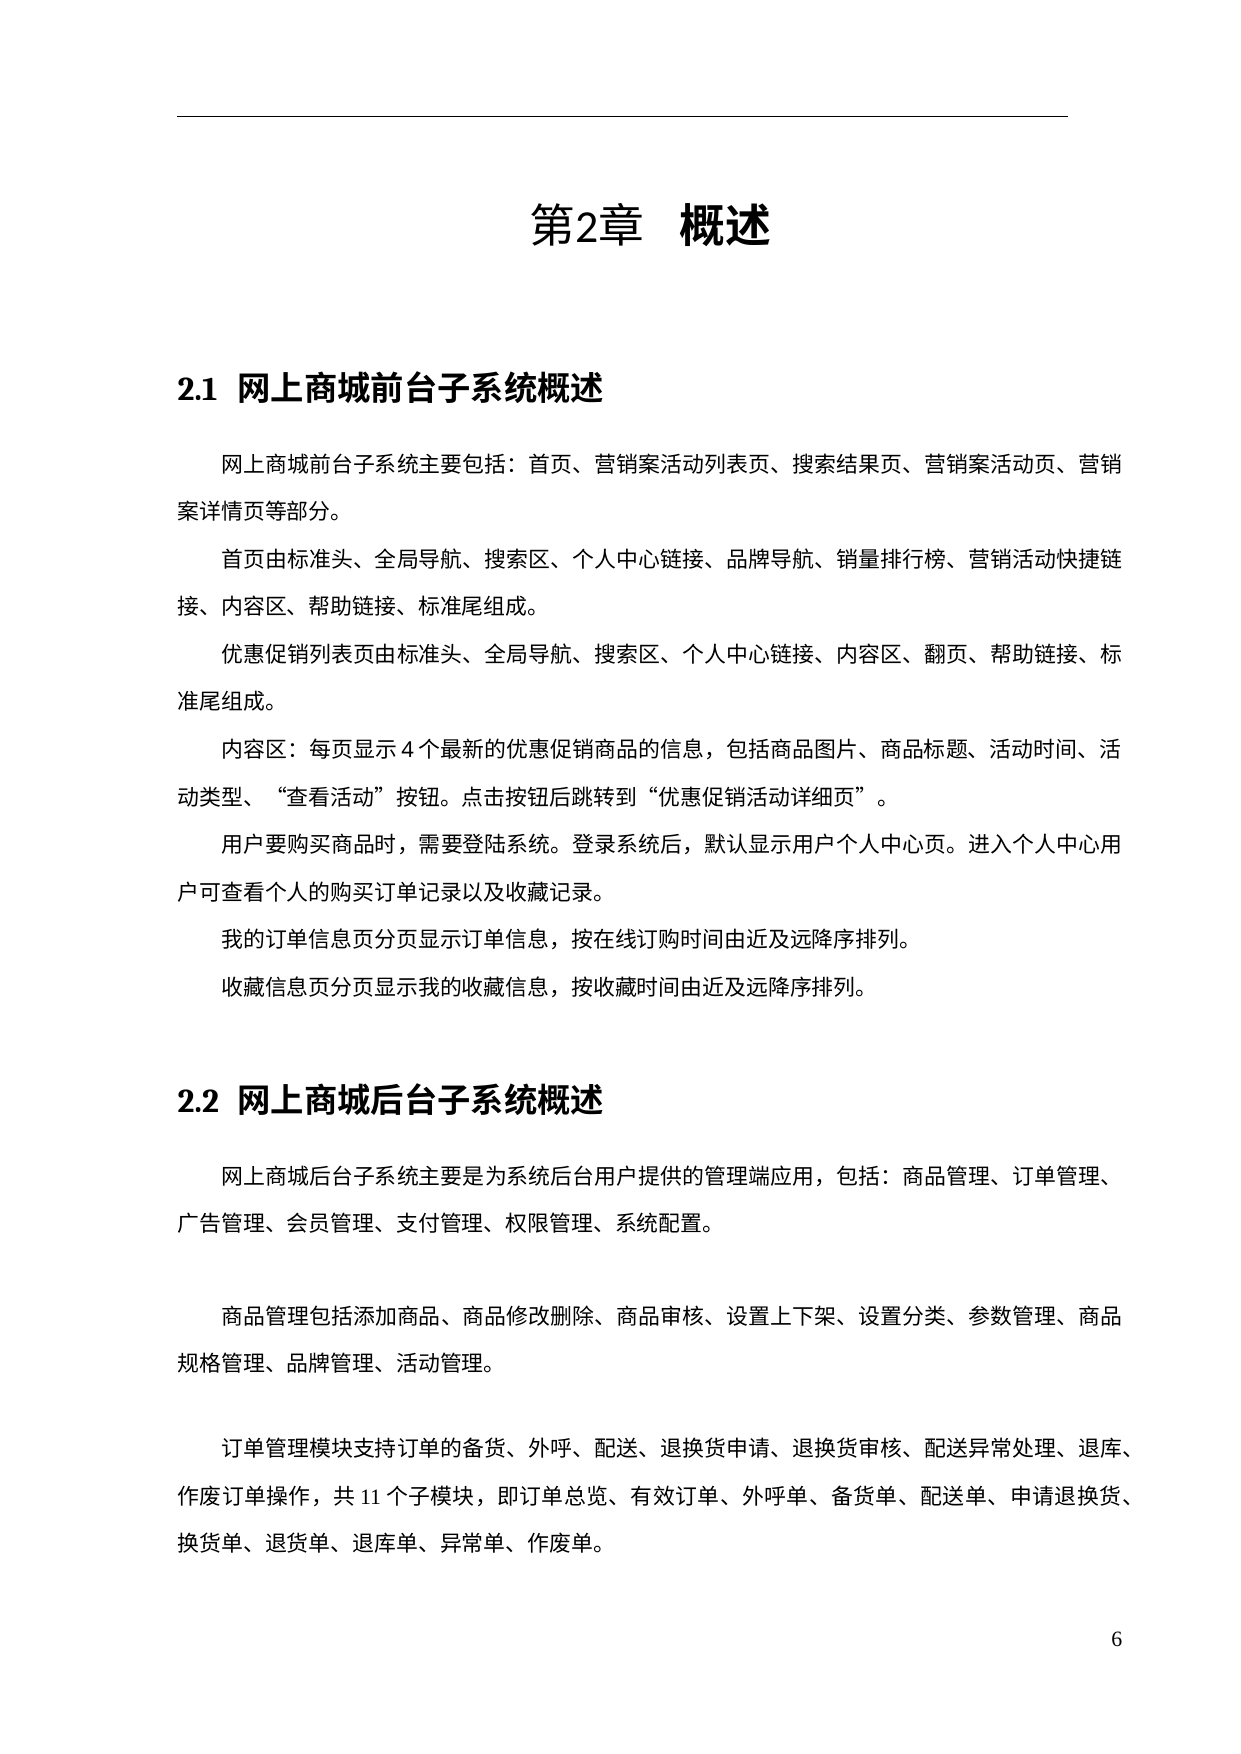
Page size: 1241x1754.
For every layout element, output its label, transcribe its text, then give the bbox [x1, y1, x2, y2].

subtitle 网上商城前台子系统概述 [177, 362, 1122, 410]
text 用户要购买商品时，需要登陆系统。登录系统后，默认显示用户个人中心页。进入个人中心用户可查看个人的购买订单记录以及收藏记录。 [177, 827, 1122, 906]
text 内容区：每页显示4个最新的优惠促销商品的信息，包括商品图片、商品标题、活动时间、活动类型、“查看活动”按钮。点击按钮后跳转到“优惠促销活动详细页”。 [177, 732, 1122, 811]
text 商品管理包括添加商品、商品修改删除、商品审核、设置上下架、设置分类、参数管理、商品规格管理、品牌管理、活动管理。 [177, 1299, 1122, 1378]
text 网上商城后台子系统主要是为系统后台用户提供的管理端应用，包括：商品管理、订单管理、广告管理、会员管理、支付管理、权限管理、系统配置。 [177, 1159, 1122, 1238]
text 订单管理模块支持订单的备货、外呼、配送、退换货申请、退换货审核、配送异常处理、退库、作废订单操作，共11个子模块，即订单总览、有效订单、外呼单、备货单、配送单、申请退换货、换货单、退货单、退库单、异常单、作废单。 [177, 1431, 1122, 1558]
text 优惠促销列表页由标准头、全局导航、搜索区、个人中心链接、内容区、翻页、帮助链接、标准尾组成。 [177, 637, 1122, 716]
text 我的订单信息页分页显示订单信息，按在线订购时间由近及远降序排列。 [177, 922, 1122, 954]
text 收藏信息页分页显示我的收藏信息，按收藏时间由近及远降序排列。 [177, 969, 1122, 1001]
text 首页由标准头、全局导航、搜索区、个人中心链接、品牌导航、销量排行榜、营销活动快捷链接、内容区、帮助链接、标准尾组成。 [177, 542, 1122, 621]
subtitle 网上商城后台子系统概述 [177, 1074, 1122, 1122]
text 网上商城前台子系统主要包括：首页、营销案活动列表页、搜索结果页、营销案活动页、营销案详情页等部分。 [177, 447, 1122, 526]
subtitle 概述 [177, 190, 1122, 256]
